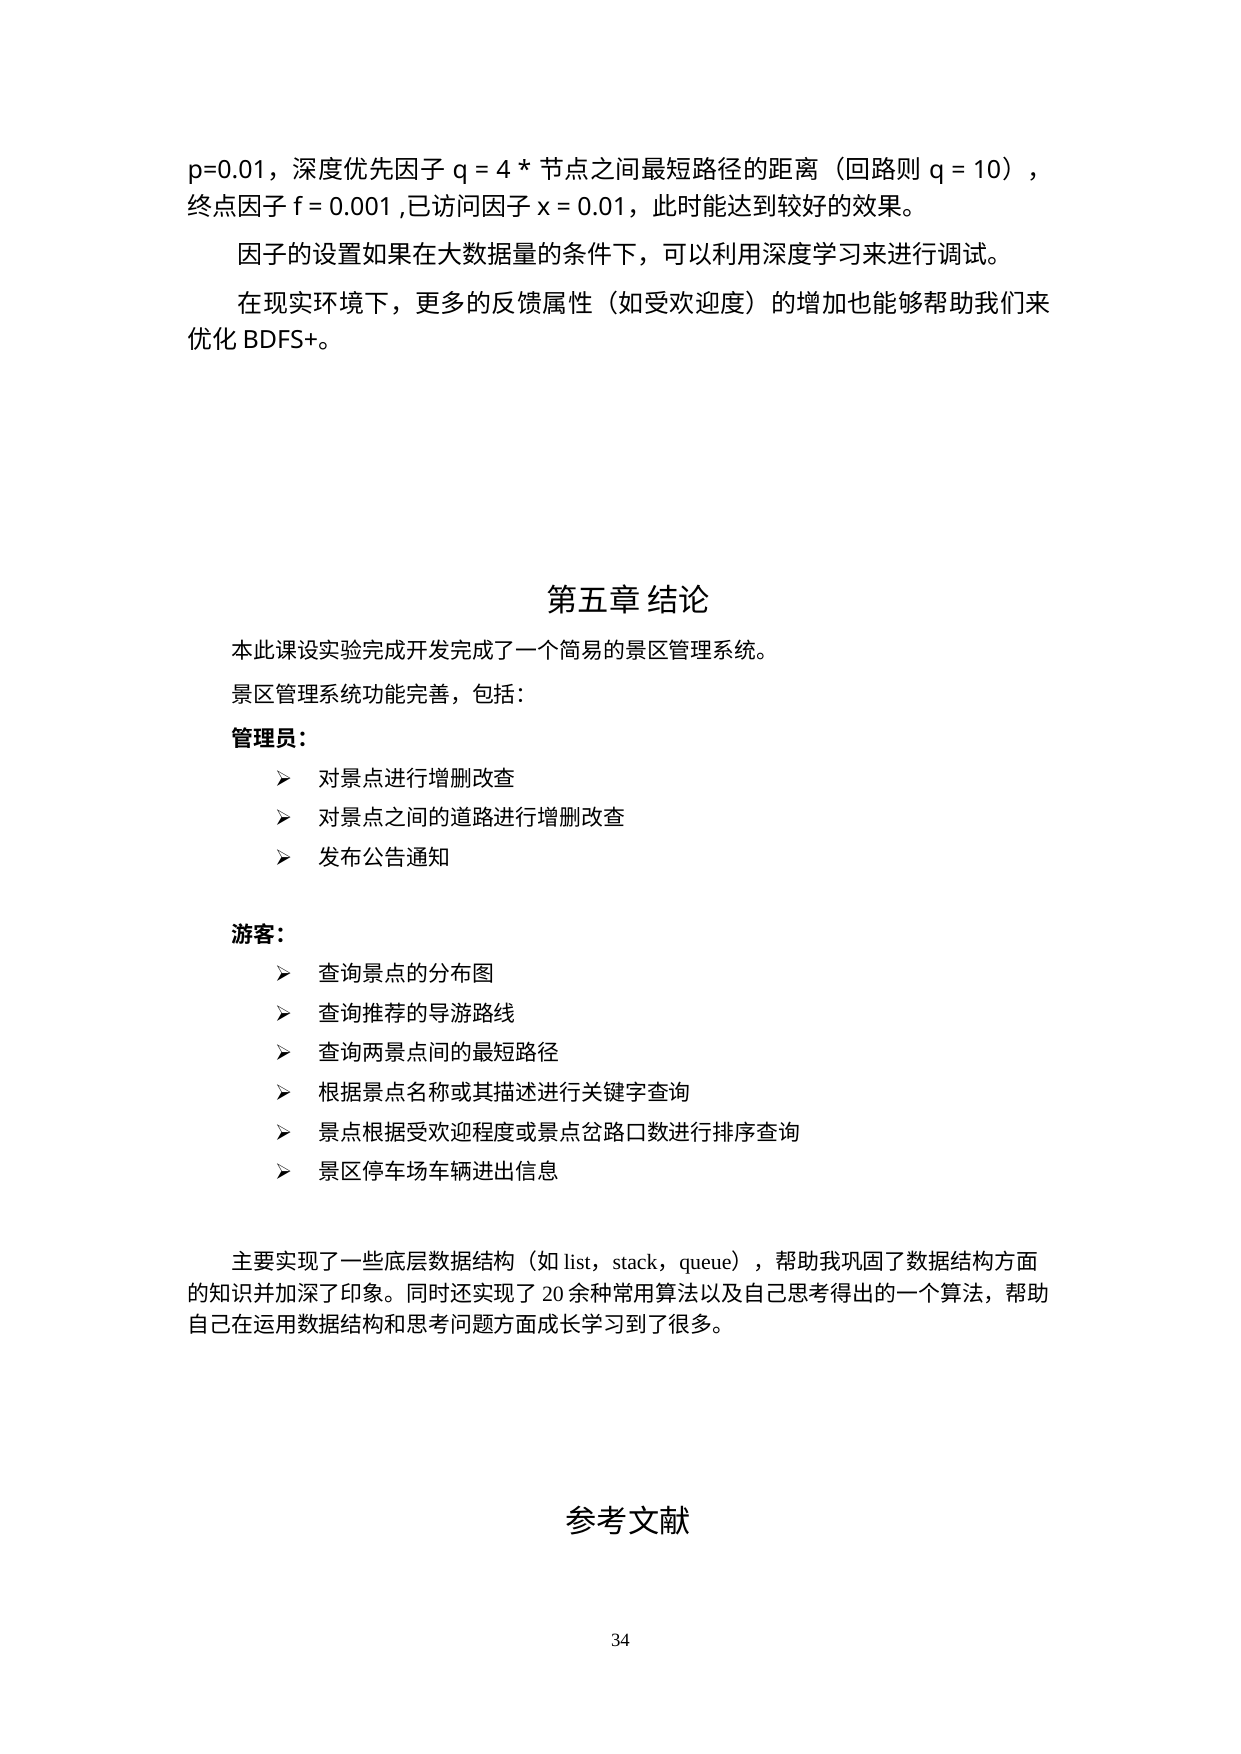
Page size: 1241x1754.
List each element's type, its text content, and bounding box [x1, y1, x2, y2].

text 景区管理系统功能完善，包括： [187, 677, 1053, 708]
text 本此课设实验完成开发完成了一个简易的景区管理系统。 [187, 633, 1053, 664]
text 参考文献 [187, 1497, 1053, 1542]
text 第五章 结论 [187, 575, 1053, 620]
list 对景点之间的道路进行增删改查 [275, 800, 1053, 832]
list 景区停车场车辆进出信息 [275, 1154, 1053, 1186]
list 查询两景点间的最短路径 [275, 1035, 1053, 1067]
list 管理员： [187, 721, 1053, 753]
list 景点根据受欢迎程度或景点岔路口数进行排序查询 [275, 1114, 1053, 1146]
text 主要实现了一些底层数据结构（如list，stack，queue），帮助我巩固了数据结构方面的知识并加深了印象。同时还实现了20余种常用算法以及自己思考得出的一个算法，帮助自己在运用数据结构和思考问题方面成长学习到了很多。 [187, 1244, 1053, 1339]
list 对景点进行增删改查 [275, 761, 1053, 792]
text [187, 150, 1053, 222]
list 查询景点的分布图 [275, 956, 1053, 988]
list 游客： [187, 917, 1053, 948]
list 根据景点名称或其描述进行关键字查询 [275, 1075, 1053, 1107]
text 在现实环境下，更多的反馈属性（如受欢迎度）的增加也能够帮助我们来优化BDFS+。 [187, 284, 1053, 356]
text 因子的设置如果在大数据量的条件下，可以利用深度学习来进行调试。 [187, 235, 1053, 271]
list 发布公告通知 [275, 840, 1053, 871]
list 查询推荐的导游路线 [275, 996, 1053, 1027]
